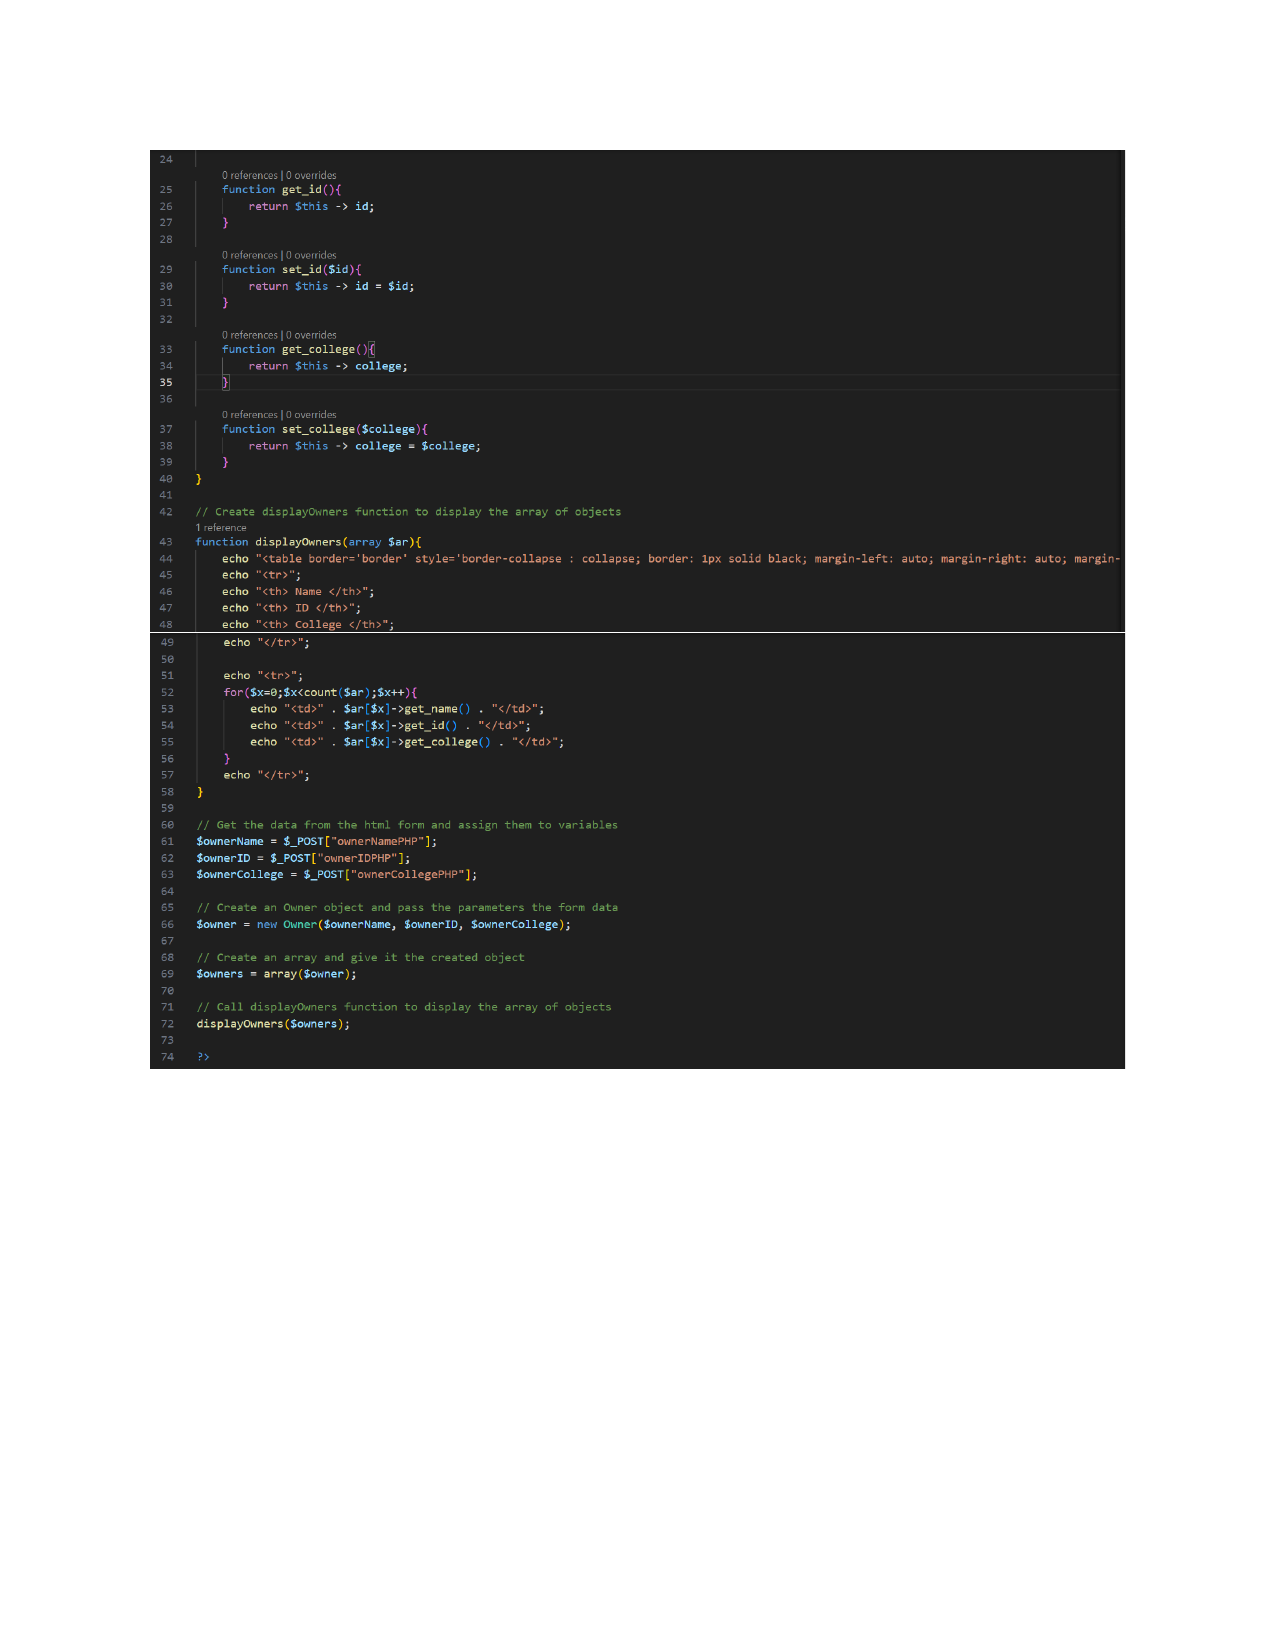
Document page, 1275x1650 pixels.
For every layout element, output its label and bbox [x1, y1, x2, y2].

picture [150, 150, 1125, 632]
picture [150, 633, 1125, 1069]
